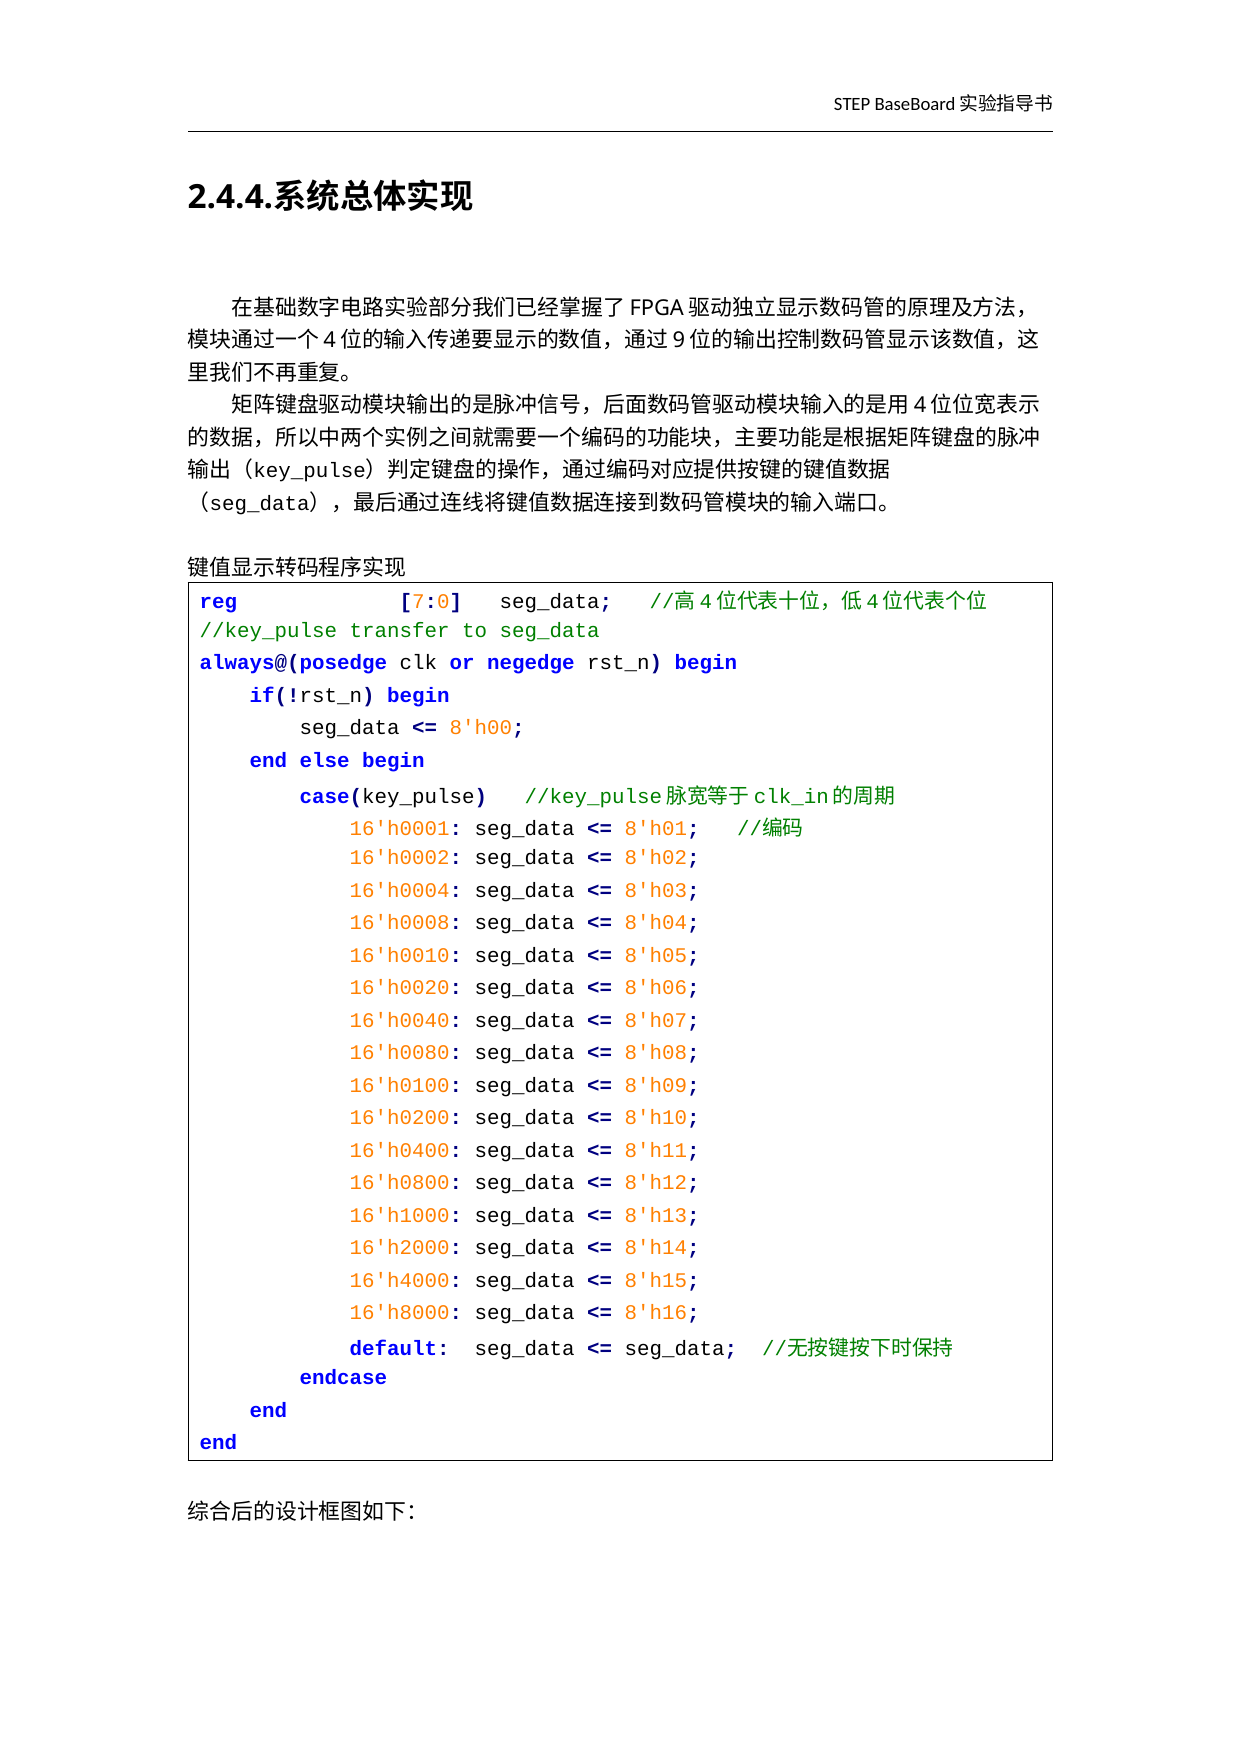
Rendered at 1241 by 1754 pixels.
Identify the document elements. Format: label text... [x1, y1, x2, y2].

text 综合后的设计框图如下： [187, 1494, 1053, 1526]
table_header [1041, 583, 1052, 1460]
subtitle 2.4.4.系统总体实现 [187, 162, 1053, 227]
text 矩阵键盘驱动模块输出的是脉冲信号，后面数码管驱动模块输入的是用4位位宽表示的数据，所以中两个实例之间就需要一个编码的功能块，主要功能是根据矩阵键盘的脉冲输出（key_pulse）判定键盘的操作，通过编码对应提供按键的键值数据（seg_data），最后通过连线将键值数据连接到数码管模块的输入端口。 [187, 387, 1053, 517]
text 在基础数字电路实验部分我们已经掌握了FPGA驱动独立显示数码管的原理及方法， 模块通过一个4位的输入传递要显示的数值，通过9位的输出控制数码管显示该数值，这里我们不再重复。 [187, 289, 1053, 387]
text 键值显示转码程序实现 [187, 549, 1053, 582]
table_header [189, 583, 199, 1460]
